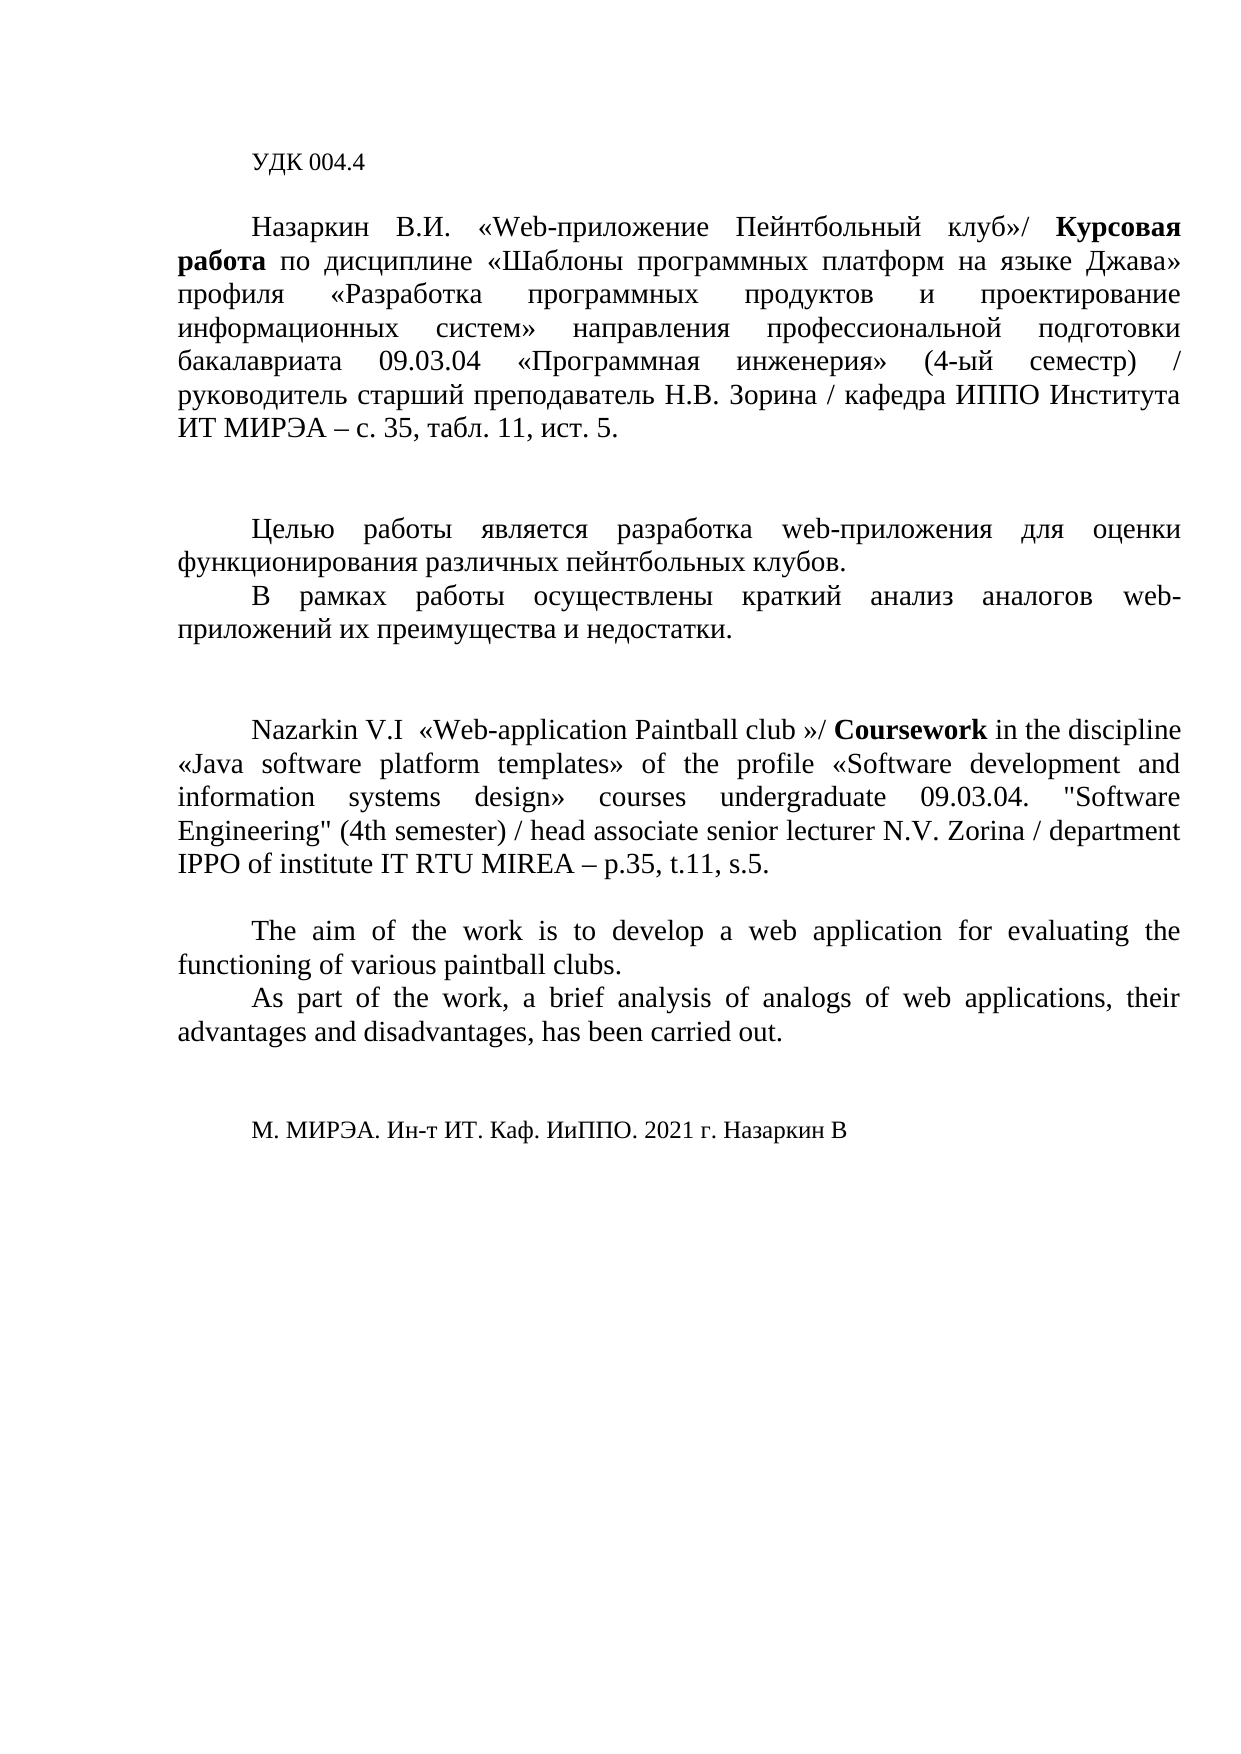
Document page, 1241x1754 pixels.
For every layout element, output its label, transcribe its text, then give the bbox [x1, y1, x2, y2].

text М. МИРЭА. Ин-т ИТ. Каф. ИиППО. 2021 г. Назаркин В [177, 1115, 1181, 1143]
text В рамках работы осуществлены краткий анализ аналогов web-приложений их преимущества и недостатки. [177, 578, 1181, 645]
text Целью работы является разработка web-приложения для оценки функционирования различных пейнтбольных клубов. [177, 511, 1181, 578]
text Назаркин В.И. «Web-приложение Пейнтбольный клуб»/ Курсовая работа по дисциплине «Шаблоны программных платформ на языке Джава» профиля «Разработка программных продуктов и проектирование информационных систем» направления профессиональной подготовки бакалавриата 09.03.04 «Программная инженерия» (4-ый семестр) / руководитель старший преподаватель Н.В. Зорина / кафедра ИППО Института ИТ МИРЭА – с. 35, табл. 11, ист. 5. [177, 209, 1181, 444]
text The aim of the work is to develop a web application for evaluating the functioning of various paintball clubs. [177, 913, 1181, 981]
text Nazarkin V.I «Web-application Paintball club »/ Coursework in the discipline «Java software platform templates» of the profile «Software development and information systems design» courses undergraduate 09.03.04. "Software Engineering" (4th semester) / head associate senior lecturer N.V. Zorina / department IPPO of institute IT RTU MIREA – p.35, t.11, s.5. [177, 712, 1181, 880]
text УДК 004.4 [177, 147, 1181, 176]
text As part of the work, a brief analysis of analogs of web applications, their advantages and disadvantages, has been carried out. [177, 981, 1181, 1048]
